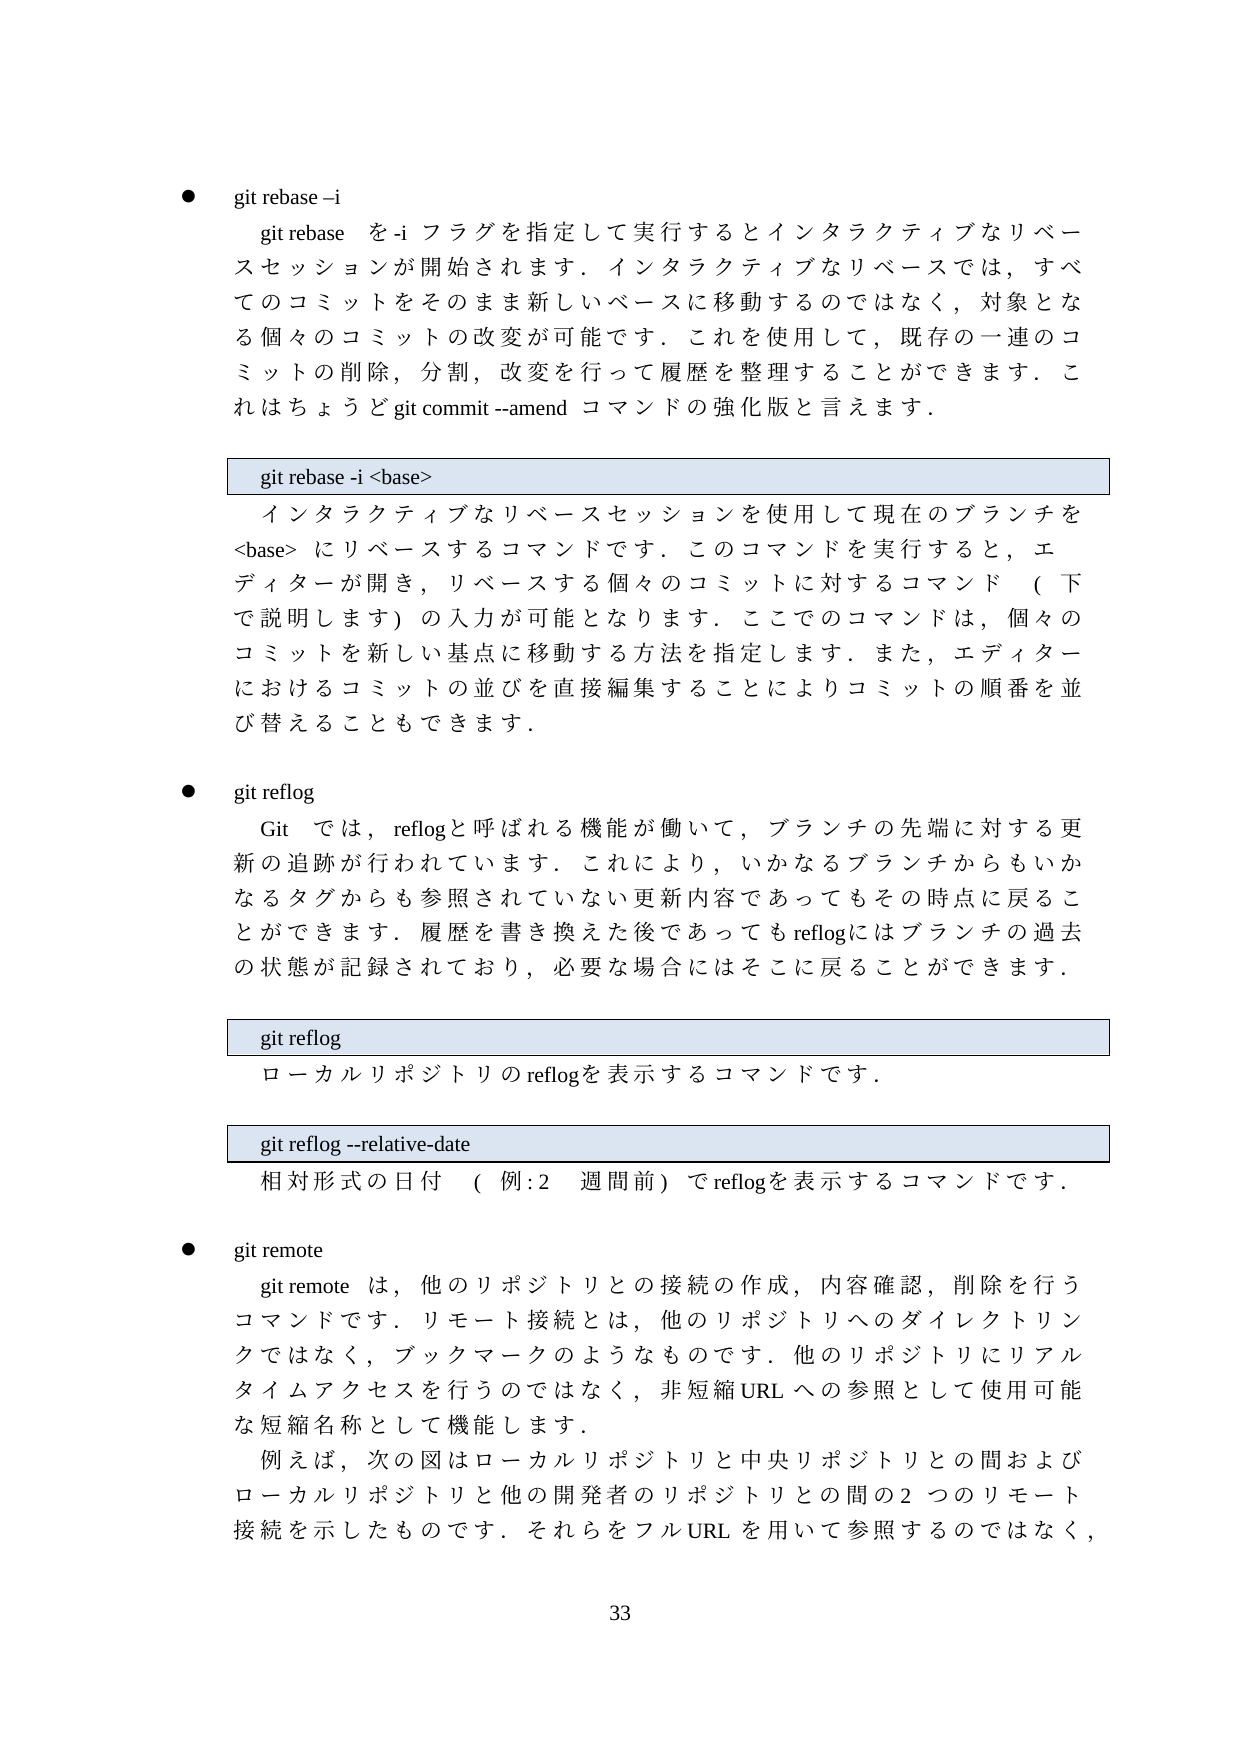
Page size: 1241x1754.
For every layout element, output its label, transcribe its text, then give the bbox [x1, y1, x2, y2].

list ローカルリポジトリのreflogを表示するコマンドです． [221, 1056, 1087, 1091]
list インタラクティブなリベースセッションを使用して現在のブランチを <base> にリベースするコマンドです．このコマンドを実行すると，エディターが開き，リベースする個々のコミットに対するコマンド (下で説明します) の入力が可能となります．ここでのコマンドは，個々のコミットを新しい基点に移動する方法を指定します．また，エディターにおけるコミットの並びを直接編集することによりコミットの順番を並び替えることもできます． [221, 495, 1087, 739]
list git remote [177, 1232, 1087, 1267]
list git remoteは，他のリポジトリとの接続の作成，内容確認，削除を行うコマンドです．リモート接続とは，他のリポジトリへのダイレクトリンクではなく，ブックマークのようなものです．他のリポジトリにリアルタイムアクセスを行うのではなく，非短縮URLへの参照として使用可能な短縮名称として機能します． [221, 1267, 1087, 1442]
list 相対形式の日付 (例: 2 週間前) でreflogを表示するコマンドです． [221, 1162, 1087, 1197]
list Gitでは，reflogと呼ばれる機能が働いて，ブランチの先端に対する更新の追跡が行われています．これにより，いかなるブランチからもいかなるタグからも参照されていない更新内容であってもその時点に戻ることができます．履歴を書き換えた後であってもreflogにはブランチの過去の状態が記録されており，必要な場合にはそこに戻ることができます． [221, 809, 1087, 984]
list git rebase –i [177, 179, 1087, 214]
list git rebaseを-iフラグを指定して実行するとインタラクティブなリベースセッションが開始されます．インタラクティブなリベースでは，すべてのコミットをそのまま新しいベースに移動するのではなく，対象となる個々のコミットの改変が可能です．これを使用して，既存の一連のコミットの削除，分割，改変を行って履歴を整理することができます．これはちょうどgit commit --amendコマンドの強化版と言えます． [221, 214, 1087, 423]
list git reflog [177, 774, 1087, 809]
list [221, 1442, 1087, 1546]
table_header git rebase -i <base> [228, 459, 1109, 494]
table_header git reflog [228, 1020, 1109, 1054]
table_header git reflog --relative-date [228, 1126, 1109, 1161]
